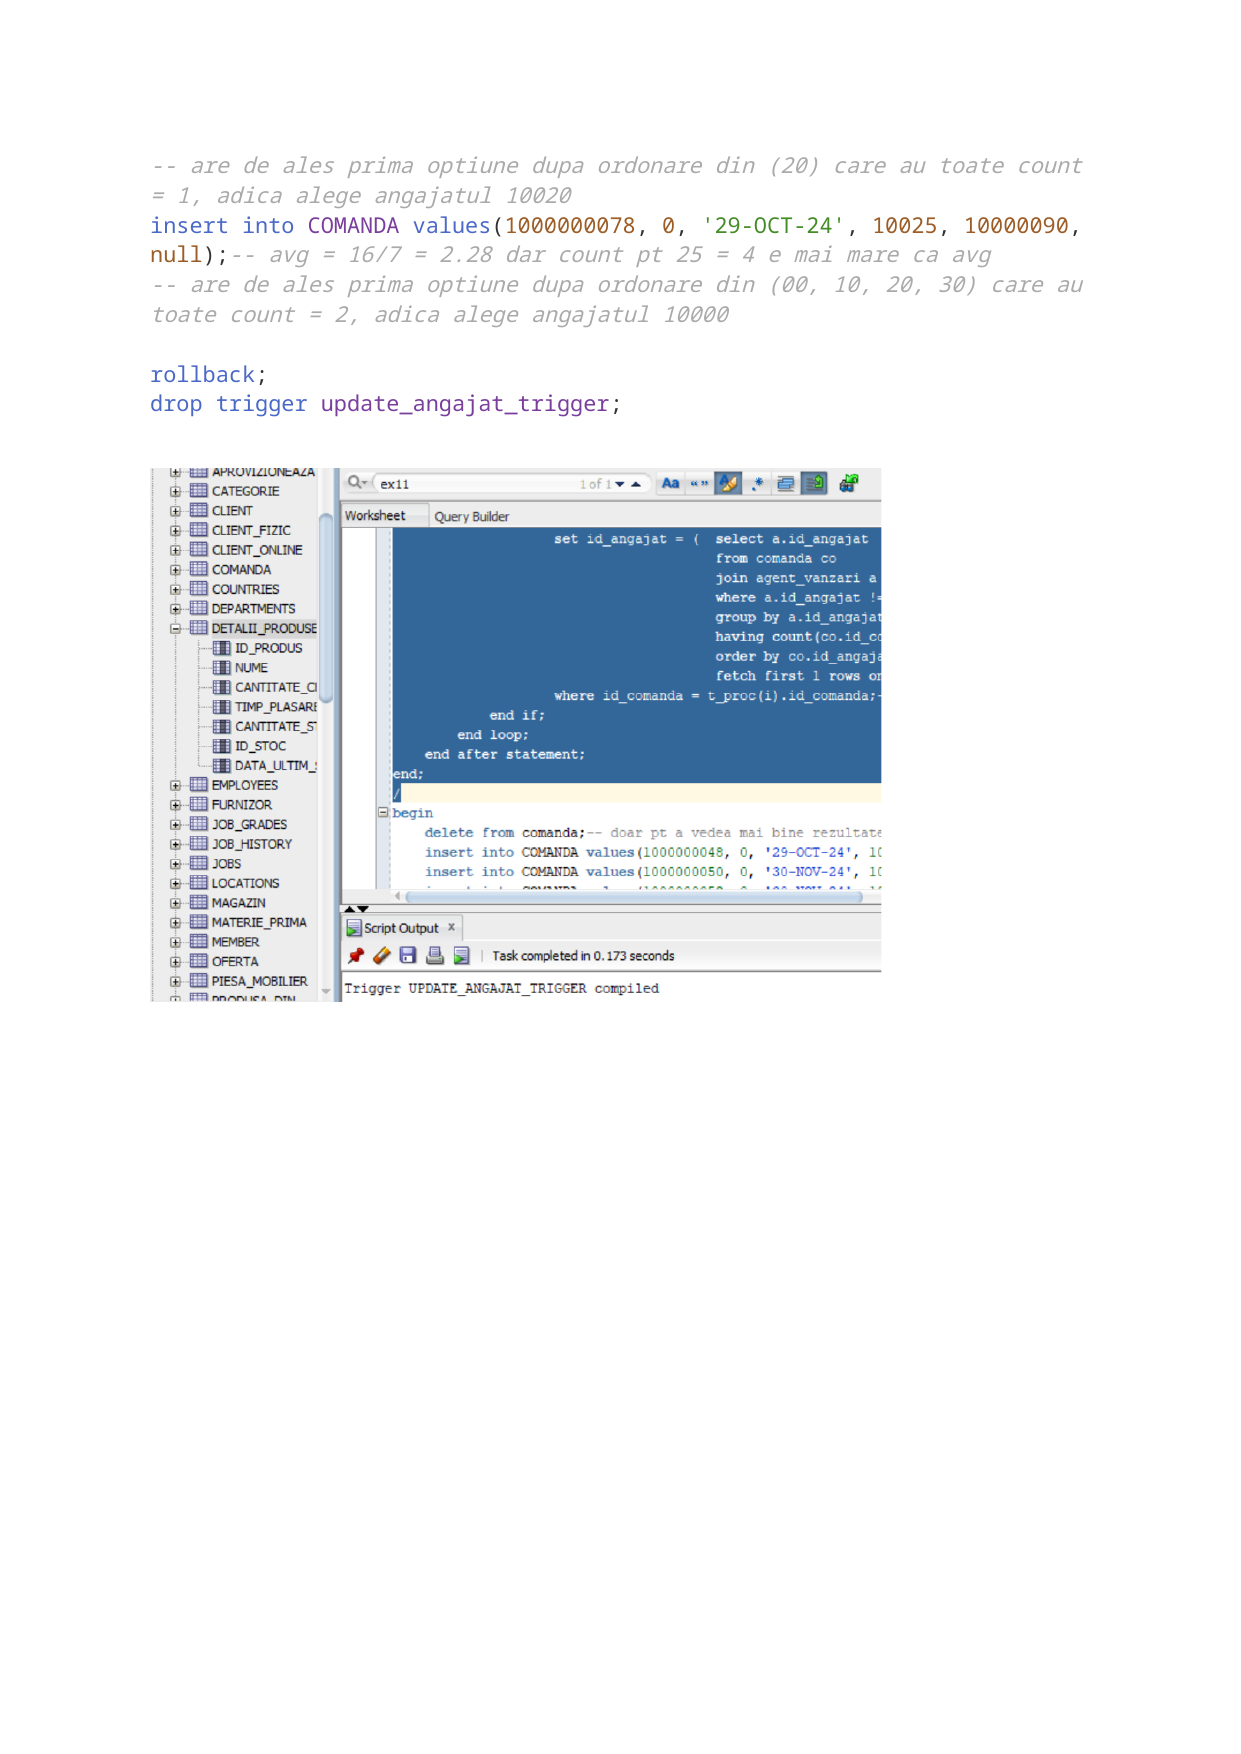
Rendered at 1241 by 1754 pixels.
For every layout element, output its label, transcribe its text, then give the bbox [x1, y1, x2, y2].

text -- are de ales prima optiune dupa ordonare din (00, 10, 20, 30) care au toate count = 2, adica alege angajatul 10000 [150, 269, 1090, 329]
picture [150, 468, 882, 1002]
text drop trigger update_angajat_trigger; [150, 388, 1090, 418]
text rollback; [150, 358, 1090, 388]
text -- are de ales prima optiune dupa ordonare din (20) care au toate count = 1, adica alege angajatul 10020 [150, 150, 1090, 209]
text insert into COMANDA values(1000000078, 0, '29-OCT-24', 10025, 10000090, null);-- avg = 16/7 = 2.28 dar count pt 25 = 4 e mai mare ca avg [150, 209, 1090, 269]
